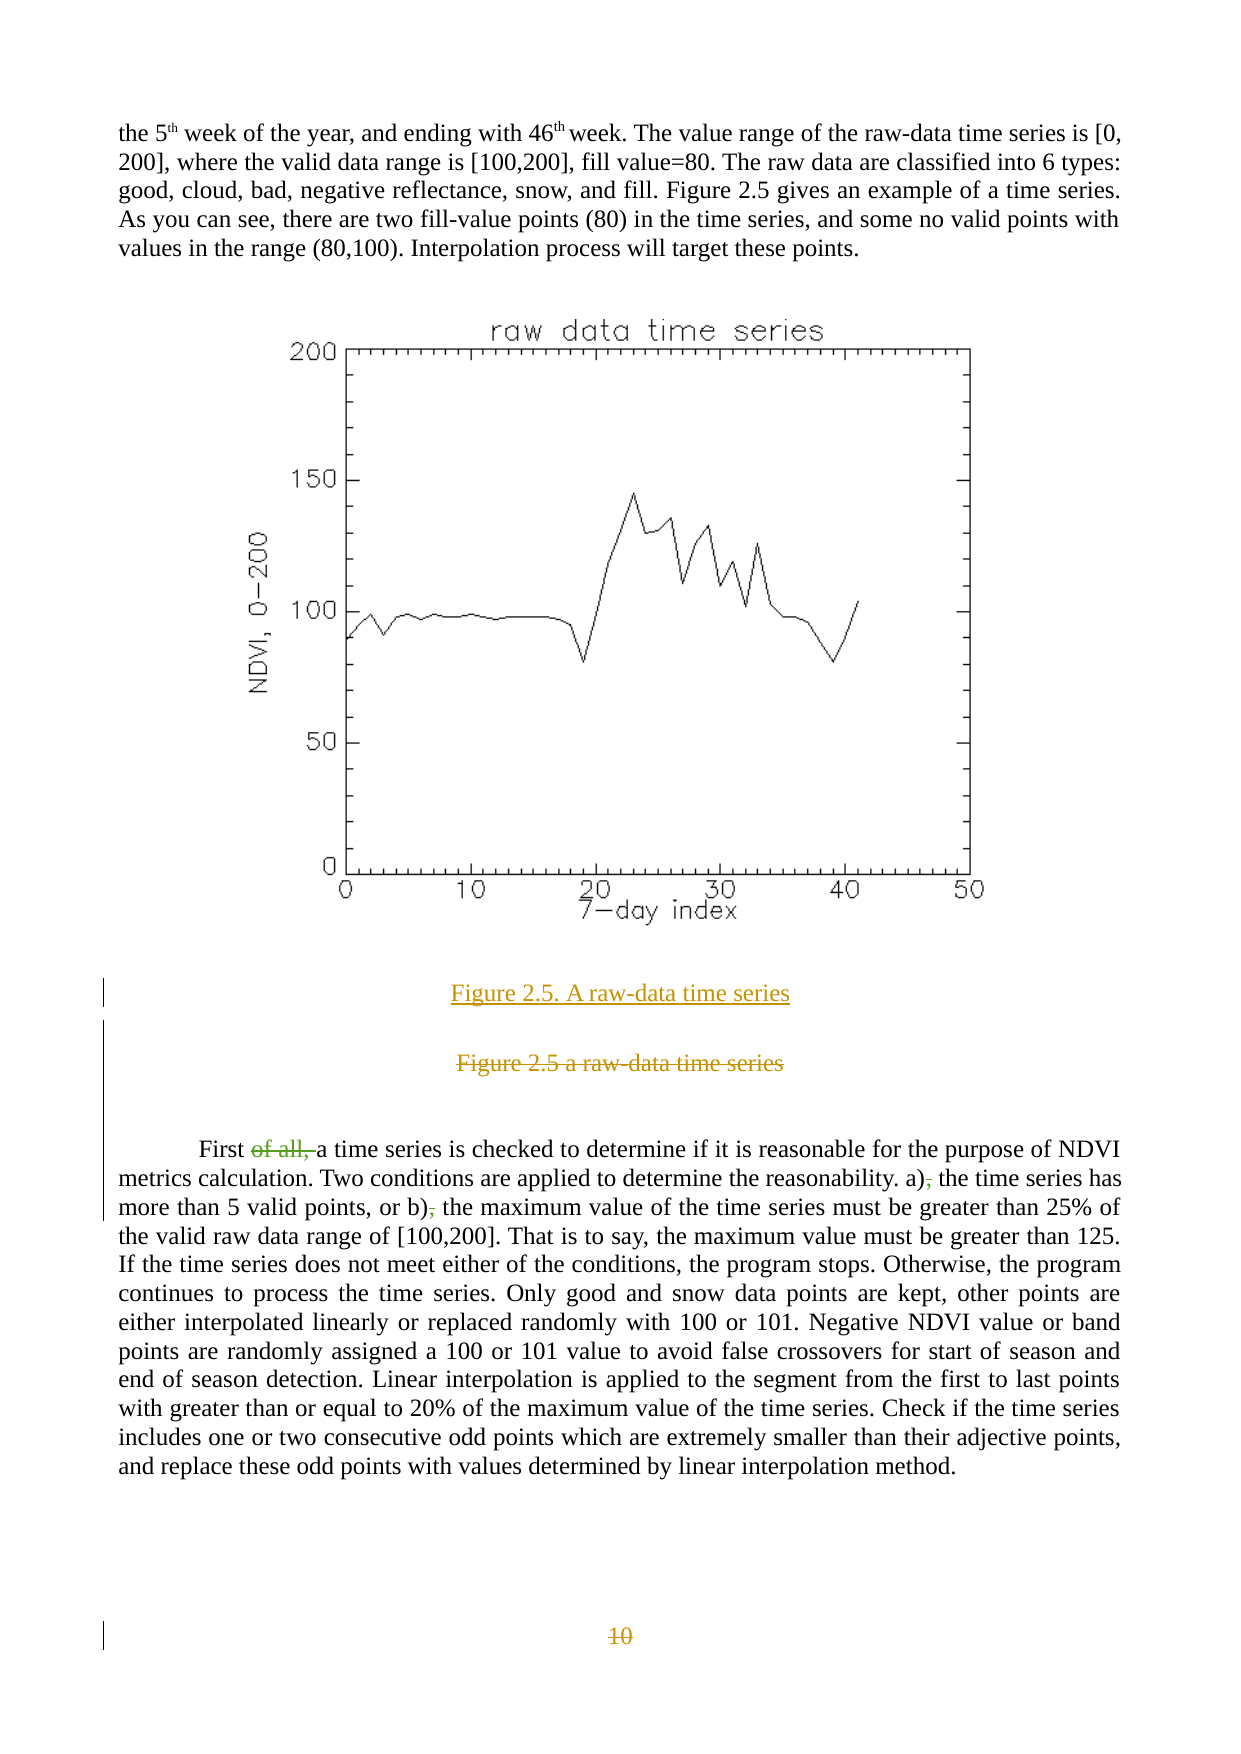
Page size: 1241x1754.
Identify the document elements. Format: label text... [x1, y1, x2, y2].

picture [191, 319, 1016, 937]
text First a time series is checked to determine if it is reasonable for the purpose of NDVI metrics calculation. Two conditions are applied to determine the reasonability. a) the time series has more than 5 valid points, or b) the maximum value of the time series must be greater than 25% of the valid raw data range of [100,200]. That is to say, the maximum value must be greater than 125. If the time series does not meet either of the conditions, the program stops. Otherwise, the program continues to process the time series. Only good and snow data points are kept, other points are either interpolated linearly or replaced randomly with 100 or 101. Negative NDVI value or band points are randomly assigned a 100 or 101 value to avoid false crossovers for start of season and end of season detection. Linear interpolation is applied to the segment from the first to last points with greater than or equal to 20% of the maximum value of the time series. Check if the time series includes one or two consecutive odd points which are extremely smaller than their adjective points, and replace these odd points with values determined by linear interpolation method. [118, 1134, 1122, 1479]
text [118, 118, 1122, 262]
